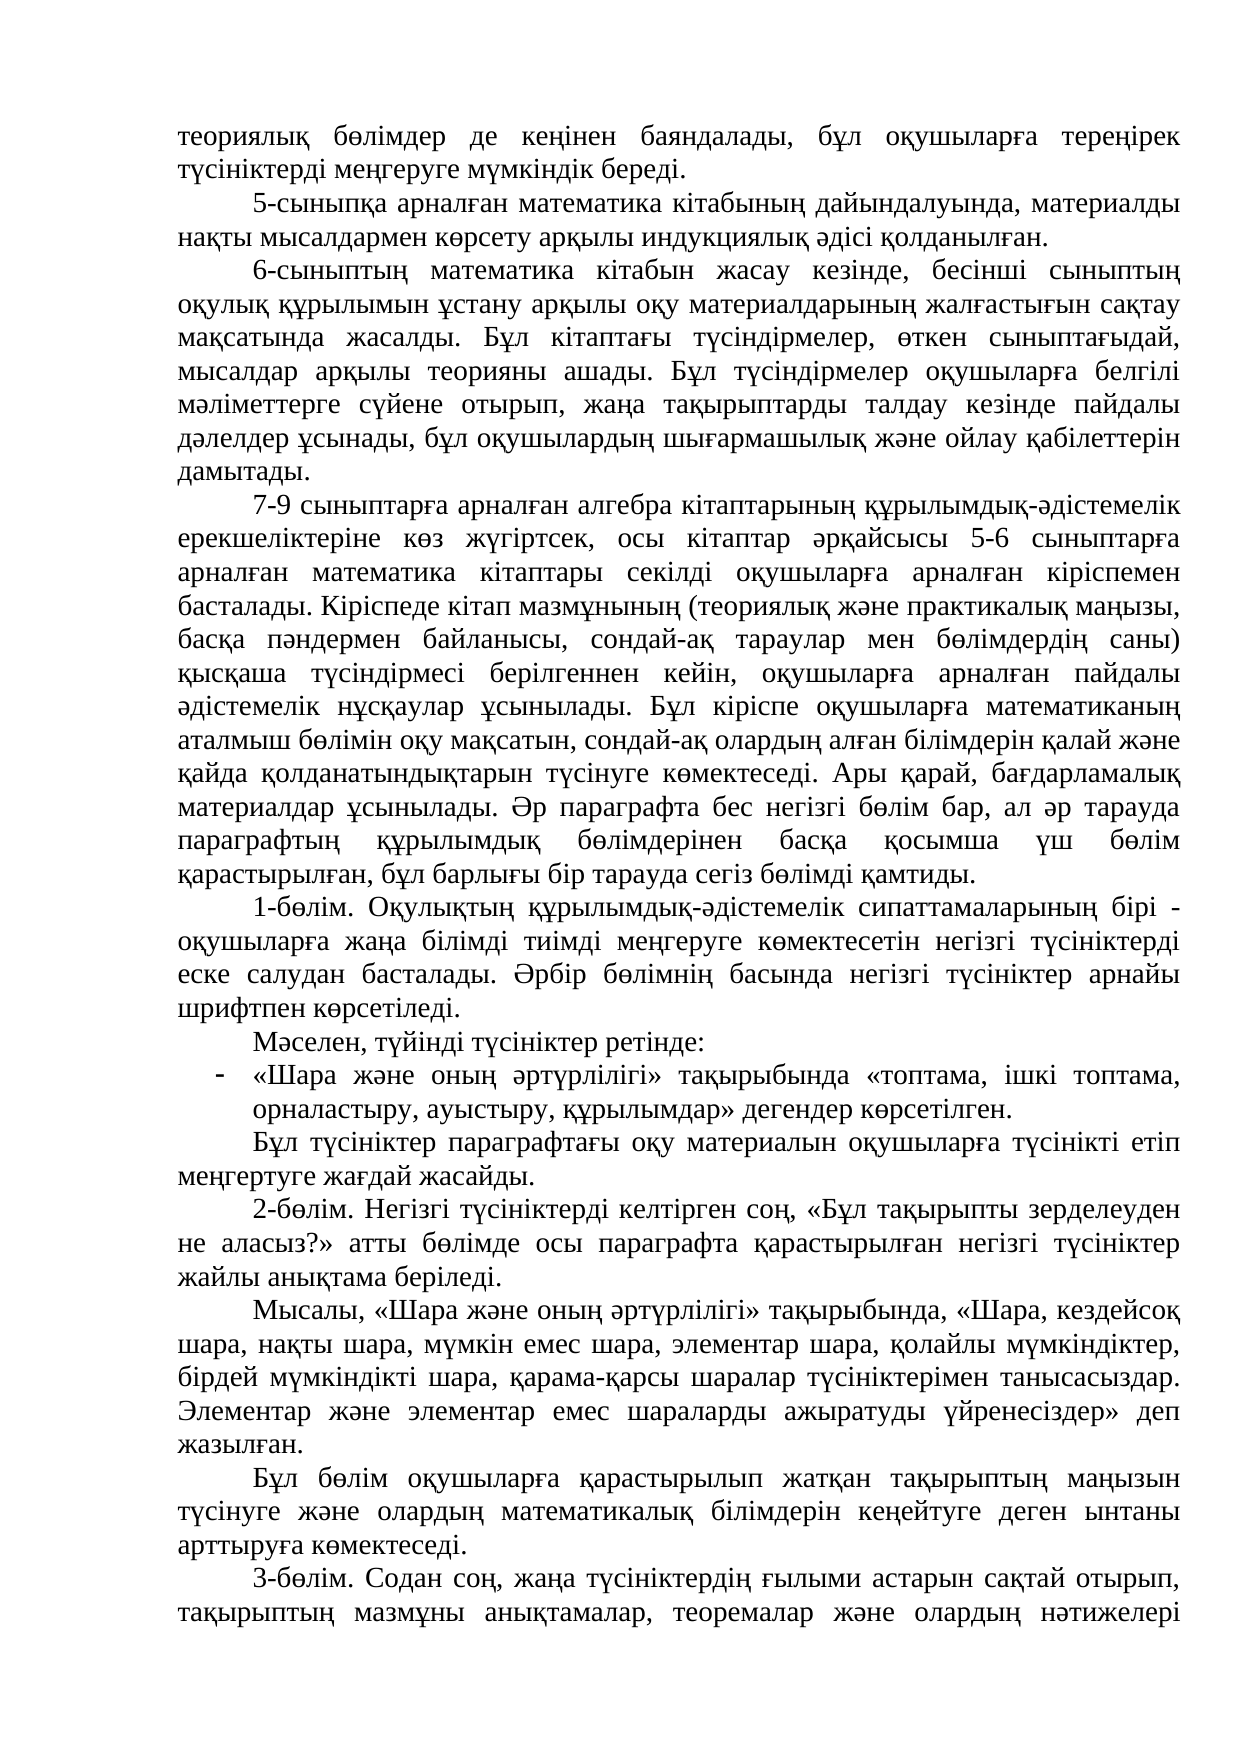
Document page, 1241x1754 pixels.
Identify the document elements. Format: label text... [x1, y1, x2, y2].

text 5-сыныпқа арналған математика кітабының дайындалуында, материалды нақты мысалдармен көрсету арқылы индукциялық әдісі қолданылған. [177, 185, 1181, 252]
text 2-бөлім. Негізгі түсініктерді келтірген соң, «Бұл тақырыпты зерделеуден не аласыз?» атты бөлімде осы параграфта қарастырылған негізгі түсініктер жайлы анықтама беріледі. [177, 1192, 1181, 1292]
list «Шара және оның әртүрлілігі» тақырыбында «топтама, ішкі топтама, орналастыру, ауыстыру, құрылымдар» дегендер көрсетілген. [215, 1057, 1181, 1124]
text Бұл түсініктер параграфтағы оқу материалын оқушыларға түсінікті етіп меңгертуге жағдай жасайды. [177, 1124, 1181, 1192]
text 1-бөлім. Оқулықтың құрылымдық-əдістемелік сипаттамаларының бірі - оқушыларға жаңа білімді тиімді меңгеруге көмектесетін негізгі түсініктерді еске салудан басталады. Əрбір бөлімнің басында негізгі түсініктер арнайы шрифтпен көрсетіледі. [177, 889, 1181, 1024]
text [177, 1561, 1181, 1628]
text Бұл бөлім оқушыларға қарастырылып жатқан тақырыптың маңызын түсінуге және олардың математикалық білімдерін кеңейтуге деген ынтаны арттыруға көмектеседі. [177, 1460, 1181, 1561]
text 6-сыныптың математика кітабын жасау кезінде, бесінші сыныптың оқулық құрылымын ұстану арқылы оқу материалдарының жалғастығын сақтау мақсатында жасалды. Бұл кітаптағы түсіндірмелер, өткен сыныптағыдай, мысалдар арқылы теорияны ашады. Бұл түсіндірмелер оқушыларға белгілі мәліметтерге сүйене отырып, жаңа тақырыптарды талдау кезінде пайдалы дәлелдер ұсынады, бұл оқушылардың шығармашылық және ойлау қабілеттерін дамытады. [177, 252, 1181, 487]
text Мысалы, «Шара және оның әртүрлілігі» тақырыбында, «Шара, кездейсоқ шара, нақты шара, мүмкін емес шара, элементар шара, қолайлы мүмкіндіктер, бірдей мүмкіндікті шара, қарама-қарсы шаралар түсініктерімен танысасыздар. Элементар және элементар емес шараларды ажыратуды үйренесіздер» деп жазылған. [177, 1292, 1181, 1460]
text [177, 118, 1181, 185]
text 7-9 сыныптарға арналған алгебра кітаптарының құрылымдық-әдістемелік ерекшеліктеріне көз жүгіртсек, осы кітаптар әрқайсысы 5-6 сыныптарға арналған математика кітаптары секілді оқушыларға арналған кіріспемен басталады. Кіріспеде кітап мазмұнының (теориялық және практикалық маңызы, басқа пәндермен байланысы, сондай-ақ тараулар мен бөлімдердің саны) қысқаша түсіндірмесі берілгеннен кейін, оқушыларға арналған пайдалы әдістемелік нұсқаулар ұсынылады. Бұл кіріспе оқушыларға математиканың аталмыш бөлімін оқу мақсатын, сондай-ақ олардың алған білімдерін қалай және қайда қолданатындықтарын түсінуге көмектеседі. Ары қарай, бағдарламалық материалдар ұсынылады. Әр параграфта бес негізгі бөлім бар, ал әр тарауда параграфтың құрылымдық бөлімдерінен басқа қосымша үш бөлім қарастырылған, бұл барлығы бір тарауда сегіз бөлімді қамтиды. [177, 487, 1181, 889]
text Мәселен, түйінді түсініктер ретінде: [177, 1024, 1181, 1057]
